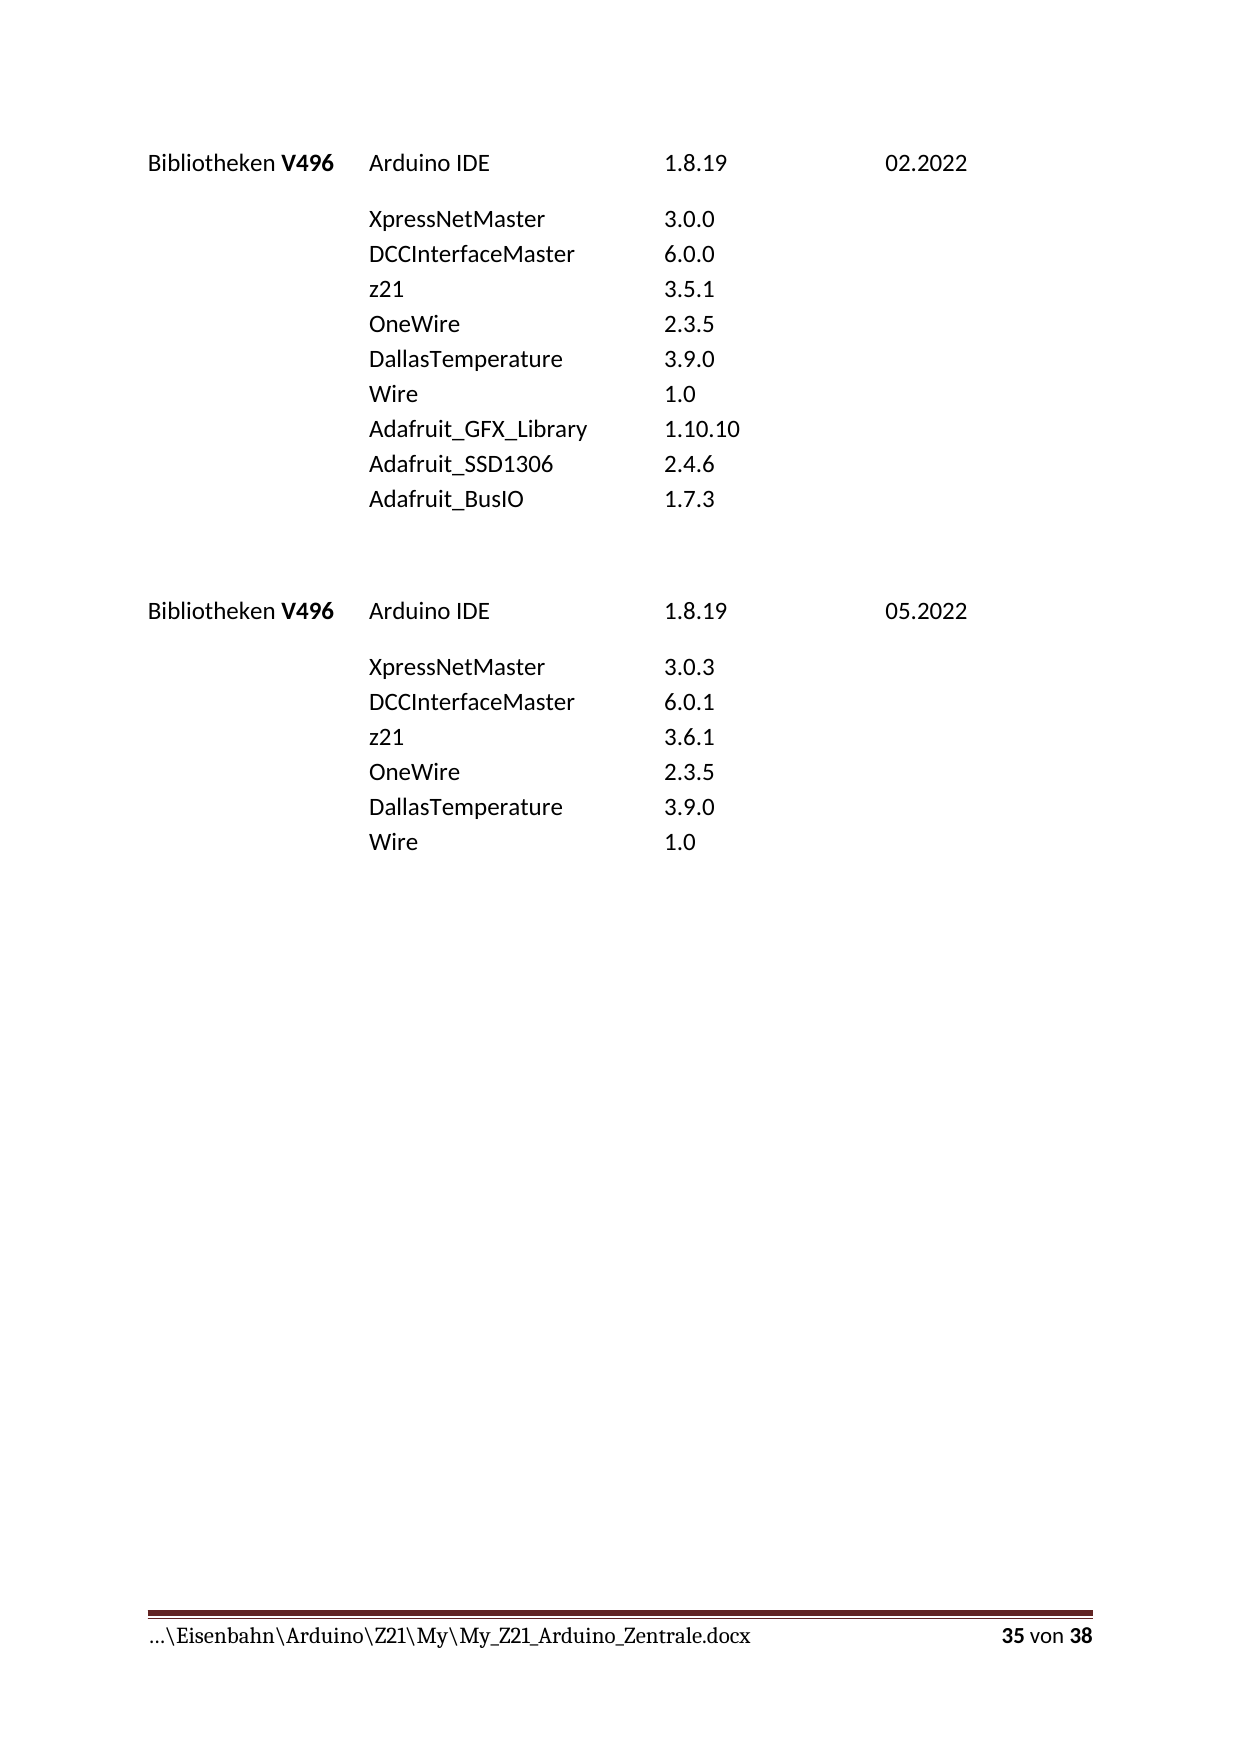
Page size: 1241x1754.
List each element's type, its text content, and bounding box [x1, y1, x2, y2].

text XpressNetMaster 3.0.3 DCCInterfaceMaster 6.0.1 z21 3.6.1 OneWire 2.3.5 DallasTemperature 3.9.0 Wire 1.0 [148, 651, 1093, 889]
text Bibliotheken V496 Arduino IDE 1.8.19 05.2022 [148, 595, 1093, 626]
text XpressNetMaster 3.0.0 DCCInterfaceMaster 6.0.0 z21 3.5.1 OneWire 2.3.5 DallasTemperature 3.9.0 Wire 1.0 Adafruit_GFX_Library 1.10.10 Adafruit_SSD1306 2.4.6 Adafruit_BusIO 1.7.3 [369, 203, 1093, 514]
text Bibliotheken V496 Arduino IDE 1.8.19 02.2022 [148, 148, 1093, 178]
